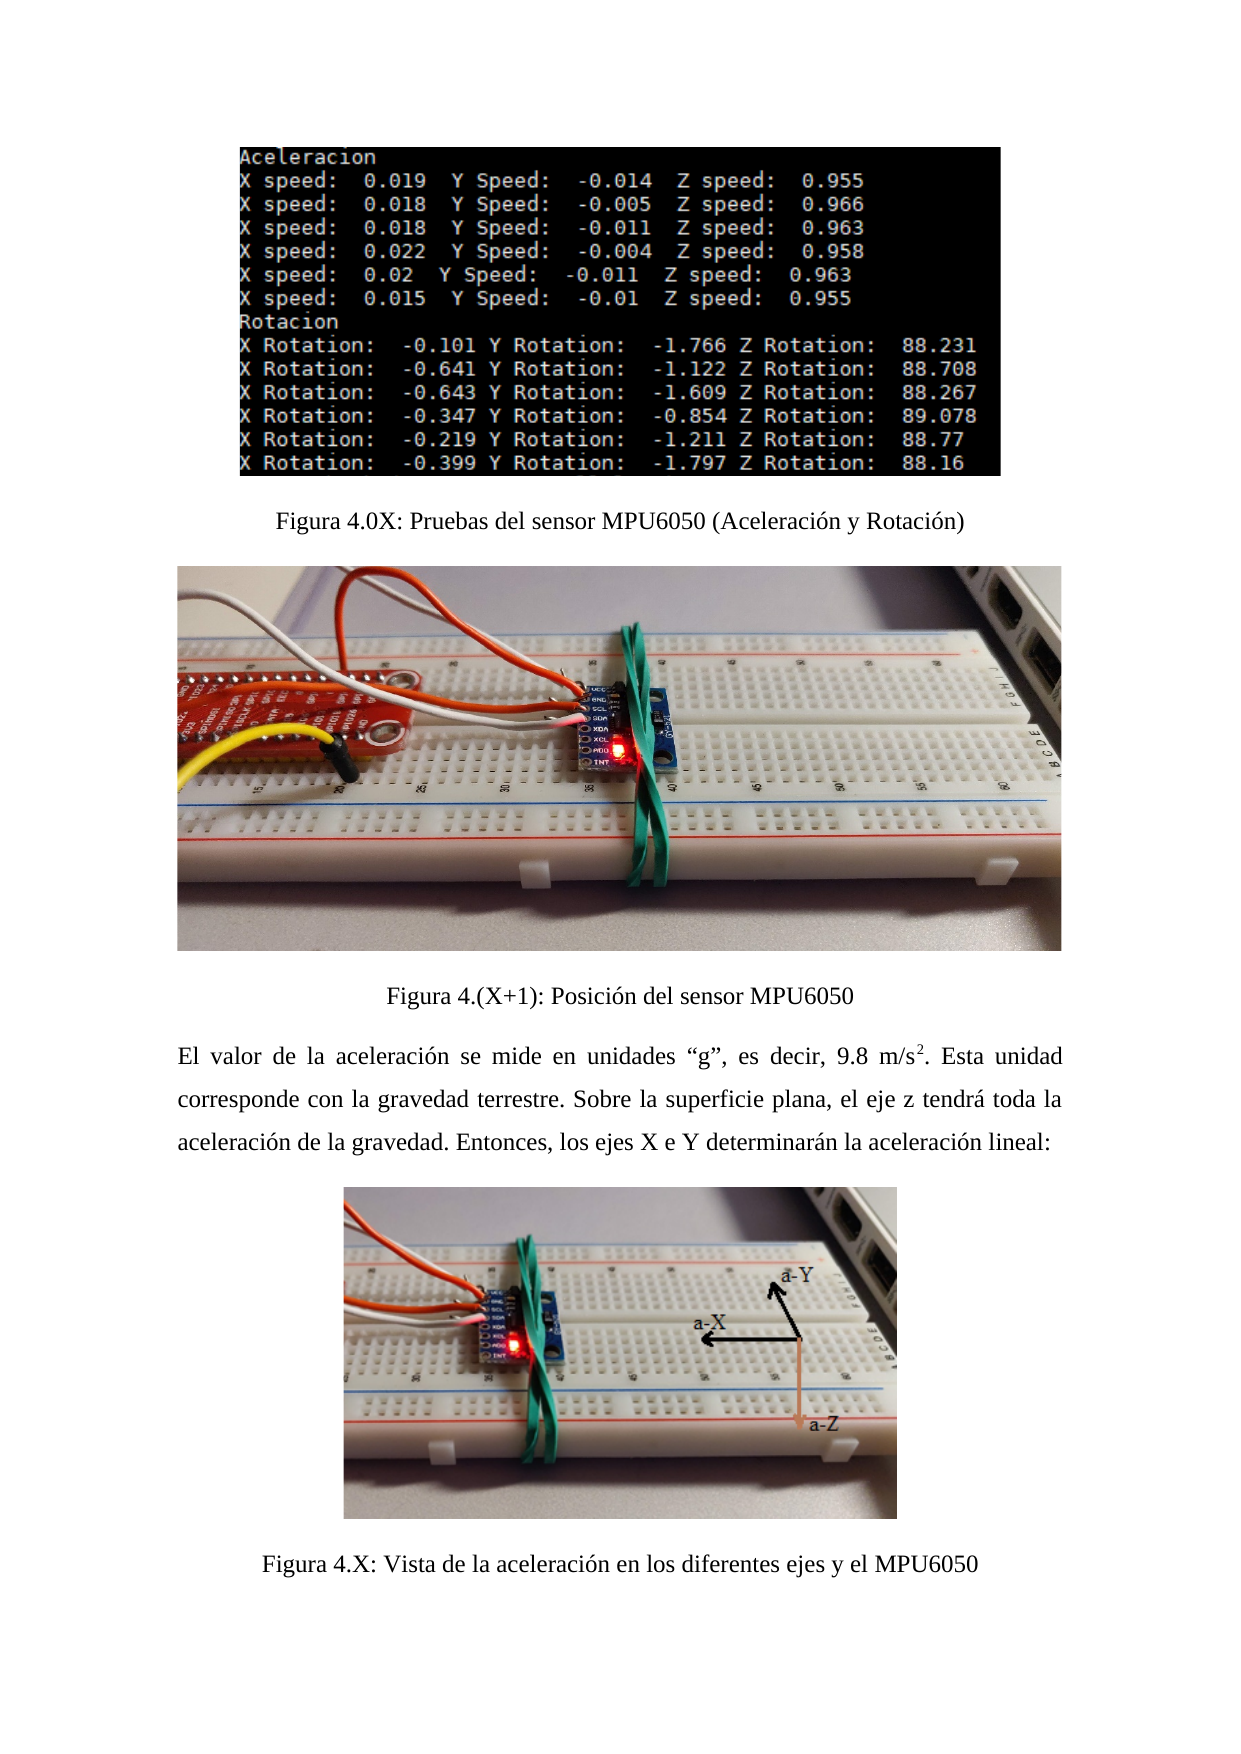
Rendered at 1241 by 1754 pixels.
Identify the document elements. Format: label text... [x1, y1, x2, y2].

picture [177, 566, 1062, 951]
text Figura 4.0X: Pruebas del sensor MPU6050 (Aceleración y Rotación) [177, 506, 1063, 535]
text El valor de la aceleración se mide en unidades “g”, es decir, 9.8 m/s2. Esta unidad corresponde con la gravedad terrestre. Sobre la superficie plana, el eje z tendrá toda la aceleración de la gravedad. Entonces, los ejes X e Y determinarán la aceleración lineal: [177, 1041, 1063, 1156]
picture [239, 147, 1001, 476]
text Figura 4.(X+1): Posición del sensor MPU6050 [177, 981, 1063, 1010]
picture [343, 1187, 897, 1519]
text Figura 4.X: Vista de la aceleración en los diferentes ejes y el MPU6050 [177, 1549, 1063, 1578]
